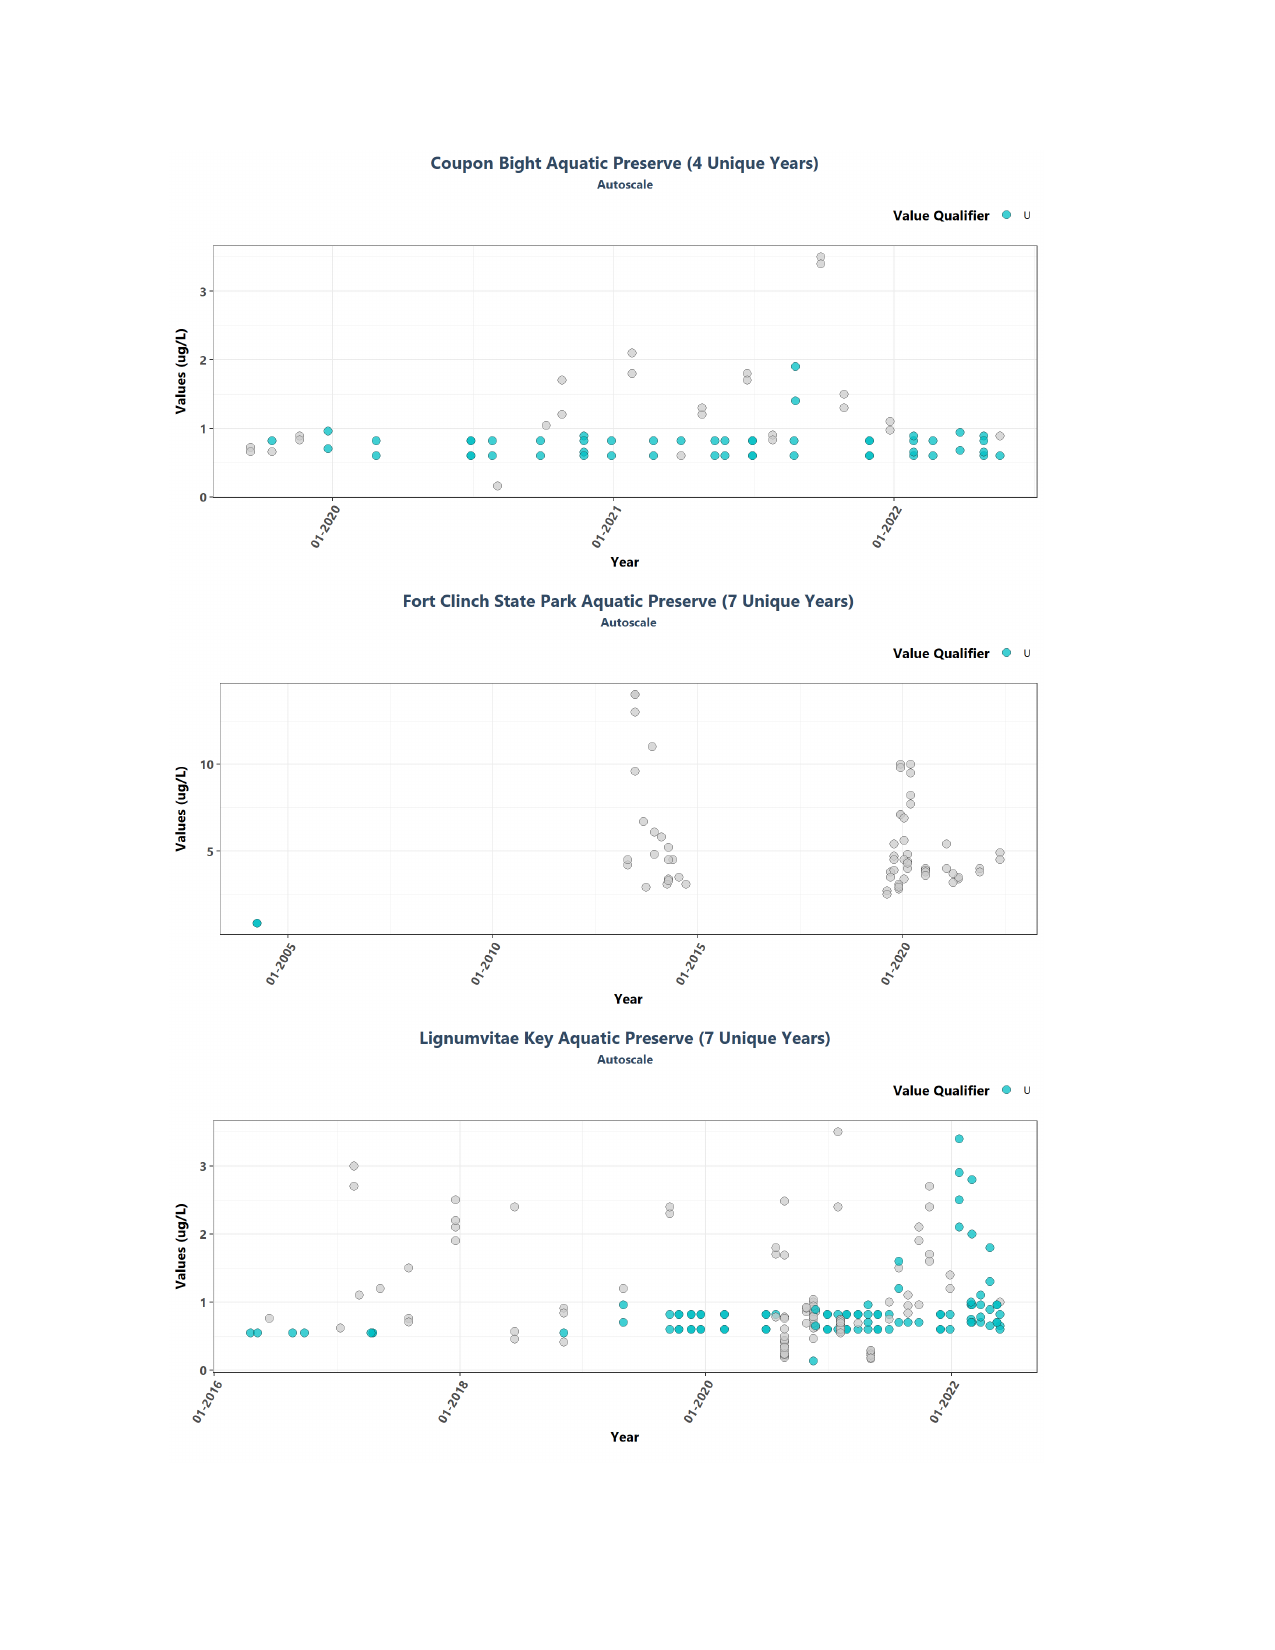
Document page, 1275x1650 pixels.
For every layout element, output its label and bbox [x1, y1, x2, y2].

picture [168, 150, 1044, 1463]
